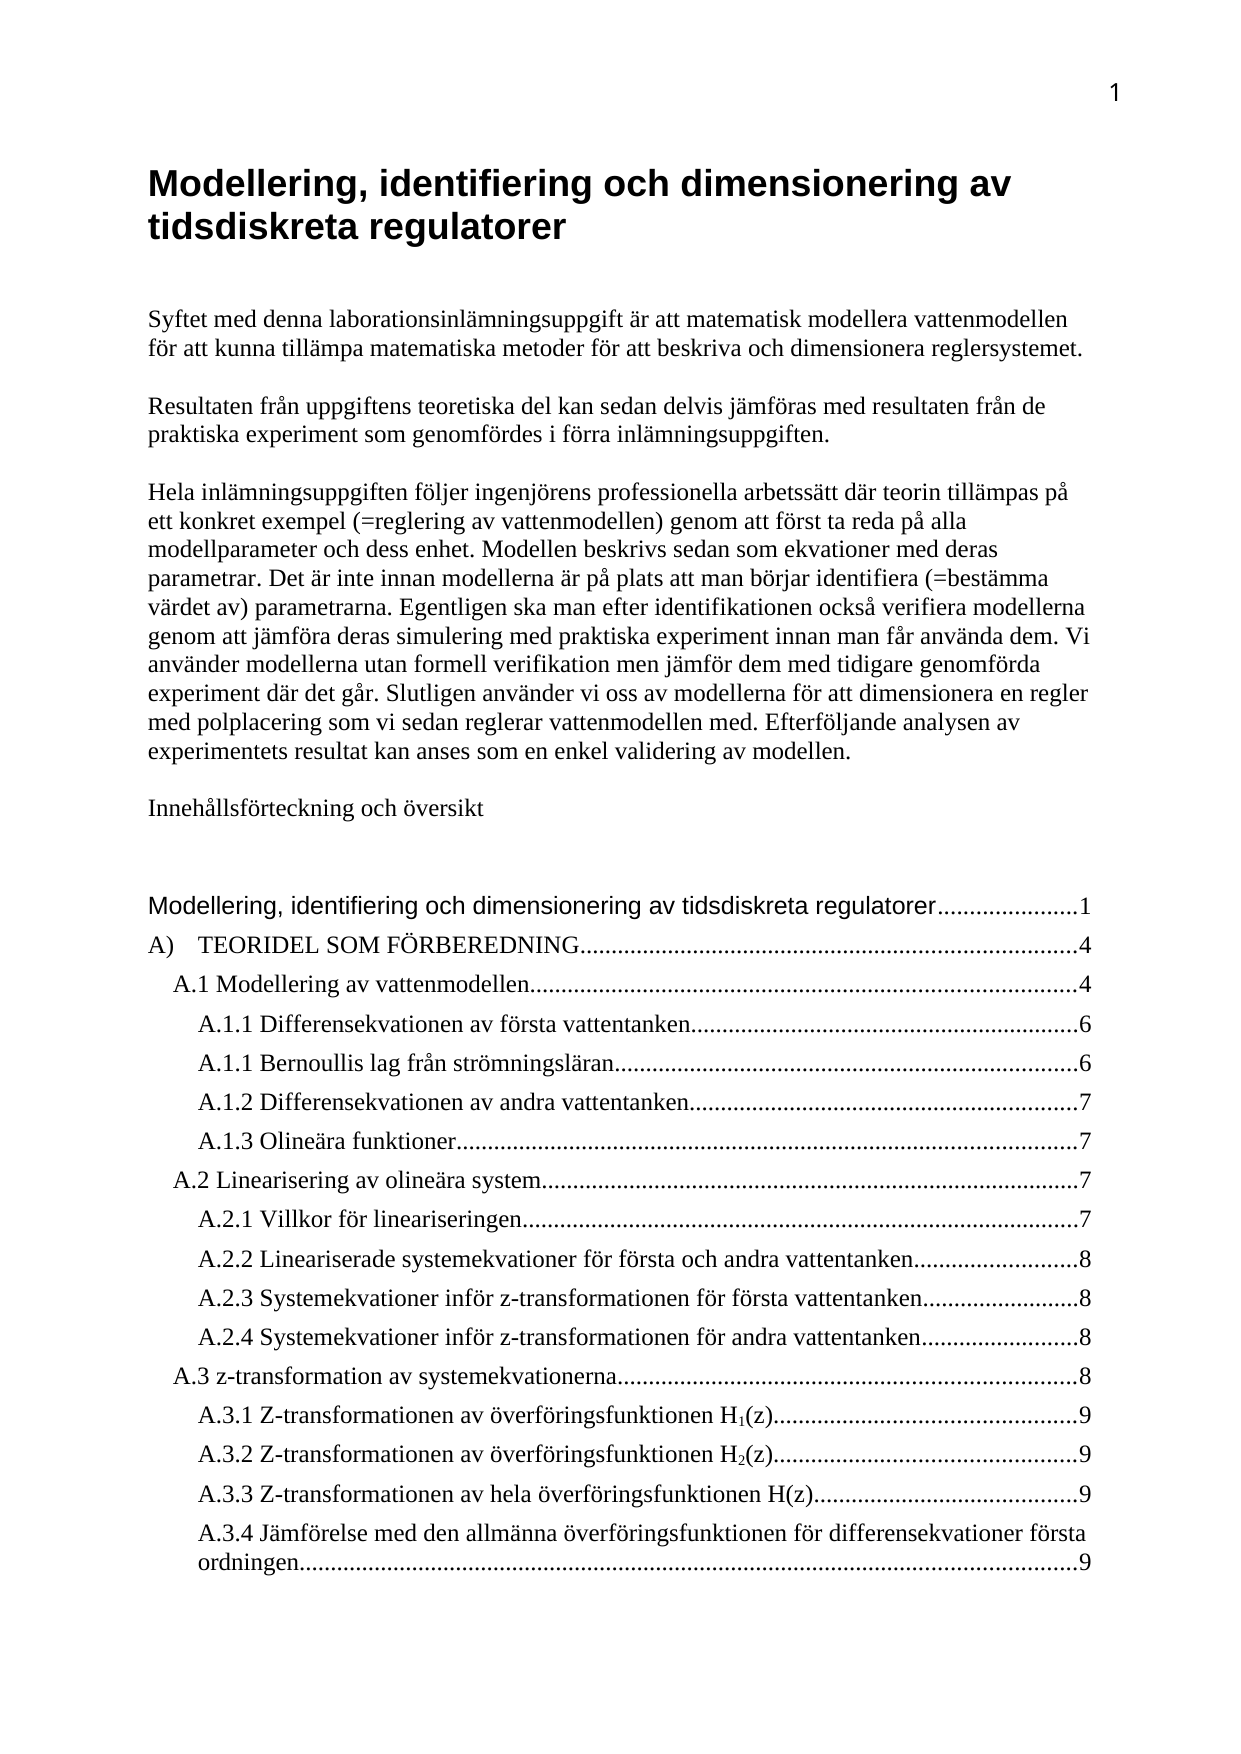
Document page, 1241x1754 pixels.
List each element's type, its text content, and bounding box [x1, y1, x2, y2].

text Hela inlämningsuppgiften följer ingenjörens professionella arbetssätt där teorin tillämpas på ett konkret exempel (=reglering av vattenmodellen) genom att först ta reda på alla modellparameter och dess enhet. Modellen beskrivs sedan som ekvationer med deras parametrar. Det är inte innan modellerna är på plats att man börjar identifiera (=bestämma värdet av) parametrarna. Egentligen ska man efter identifikationen också verifiera modellerna genom att jämföra deras simulering med praktiska experiment innan man får använda dem. Vi använder modellerna utan formell verifikation men jämför dem med tidigare genomförda experiment där det går. Slutligen använder vi oss av modellerna för att dimensionera en regler med polplacering som vi sedan reglerar vattenmodellen med. Efterföljande analysen av experimentets resultat kan anses som en enkel validering av modellen. [148, 477, 1092, 764]
text Syftet med denna laborationsinlämningsuppgift är att matematisk modellera vattenmodellen för att kunna tillämpa matematiska metoder för att beskriva och dimensionera reglersystemet. [148, 304, 1092, 362]
text Innehållsförteckning och översikt [148, 793, 1092, 822]
subtitle Modellering, identifiering och dimensionering av tidsdiskreta regulatorer [148, 161, 1092, 247]
text Resultaten från uppgiftens teoretiska del kan sedan delvis jämföras med resultaten från de praktiska experiment som genomfördes i förra inlämningsuppgiften. [148, 391, 1092, 448]
